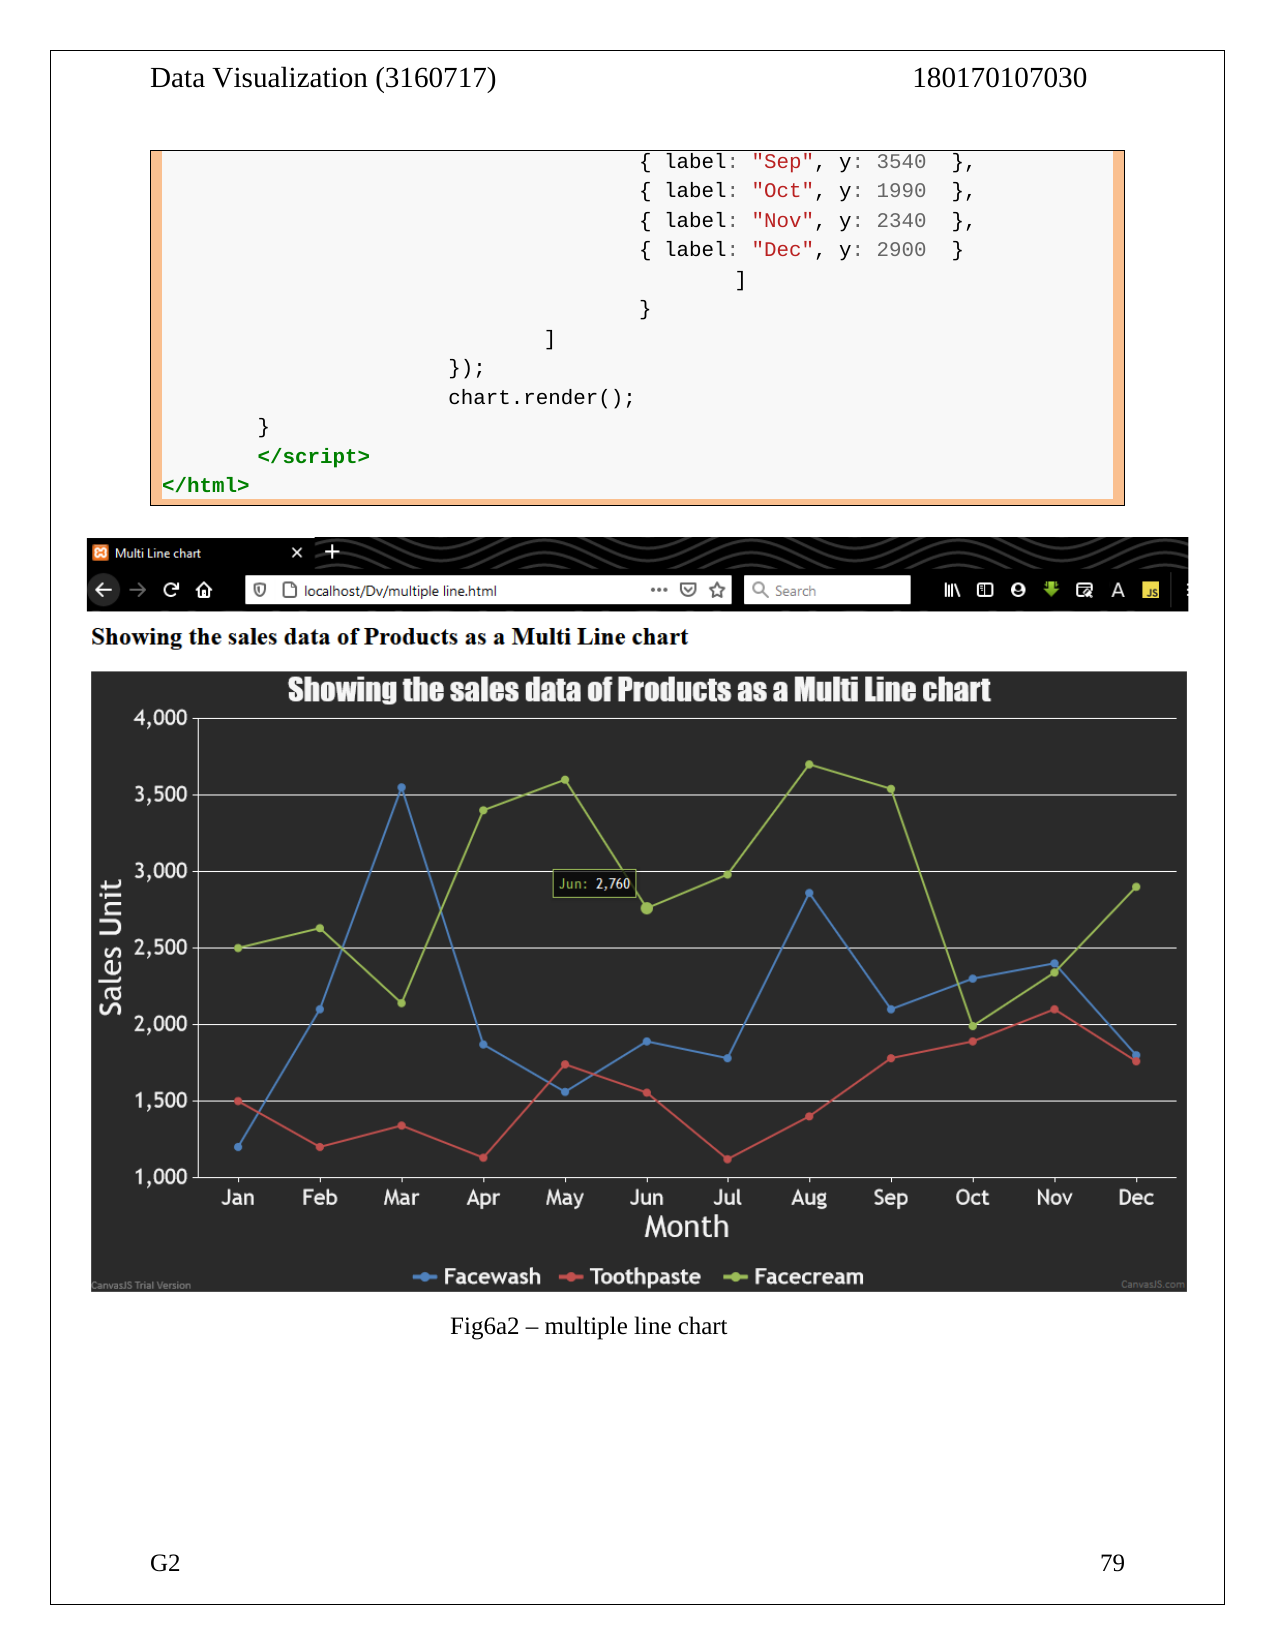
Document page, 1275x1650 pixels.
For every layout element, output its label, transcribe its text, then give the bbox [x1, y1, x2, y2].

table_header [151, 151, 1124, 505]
text Fig6a2 – multiple line chart [150, 1311, 1125, 1340]
picture [86, 537, 1189, 1296]
